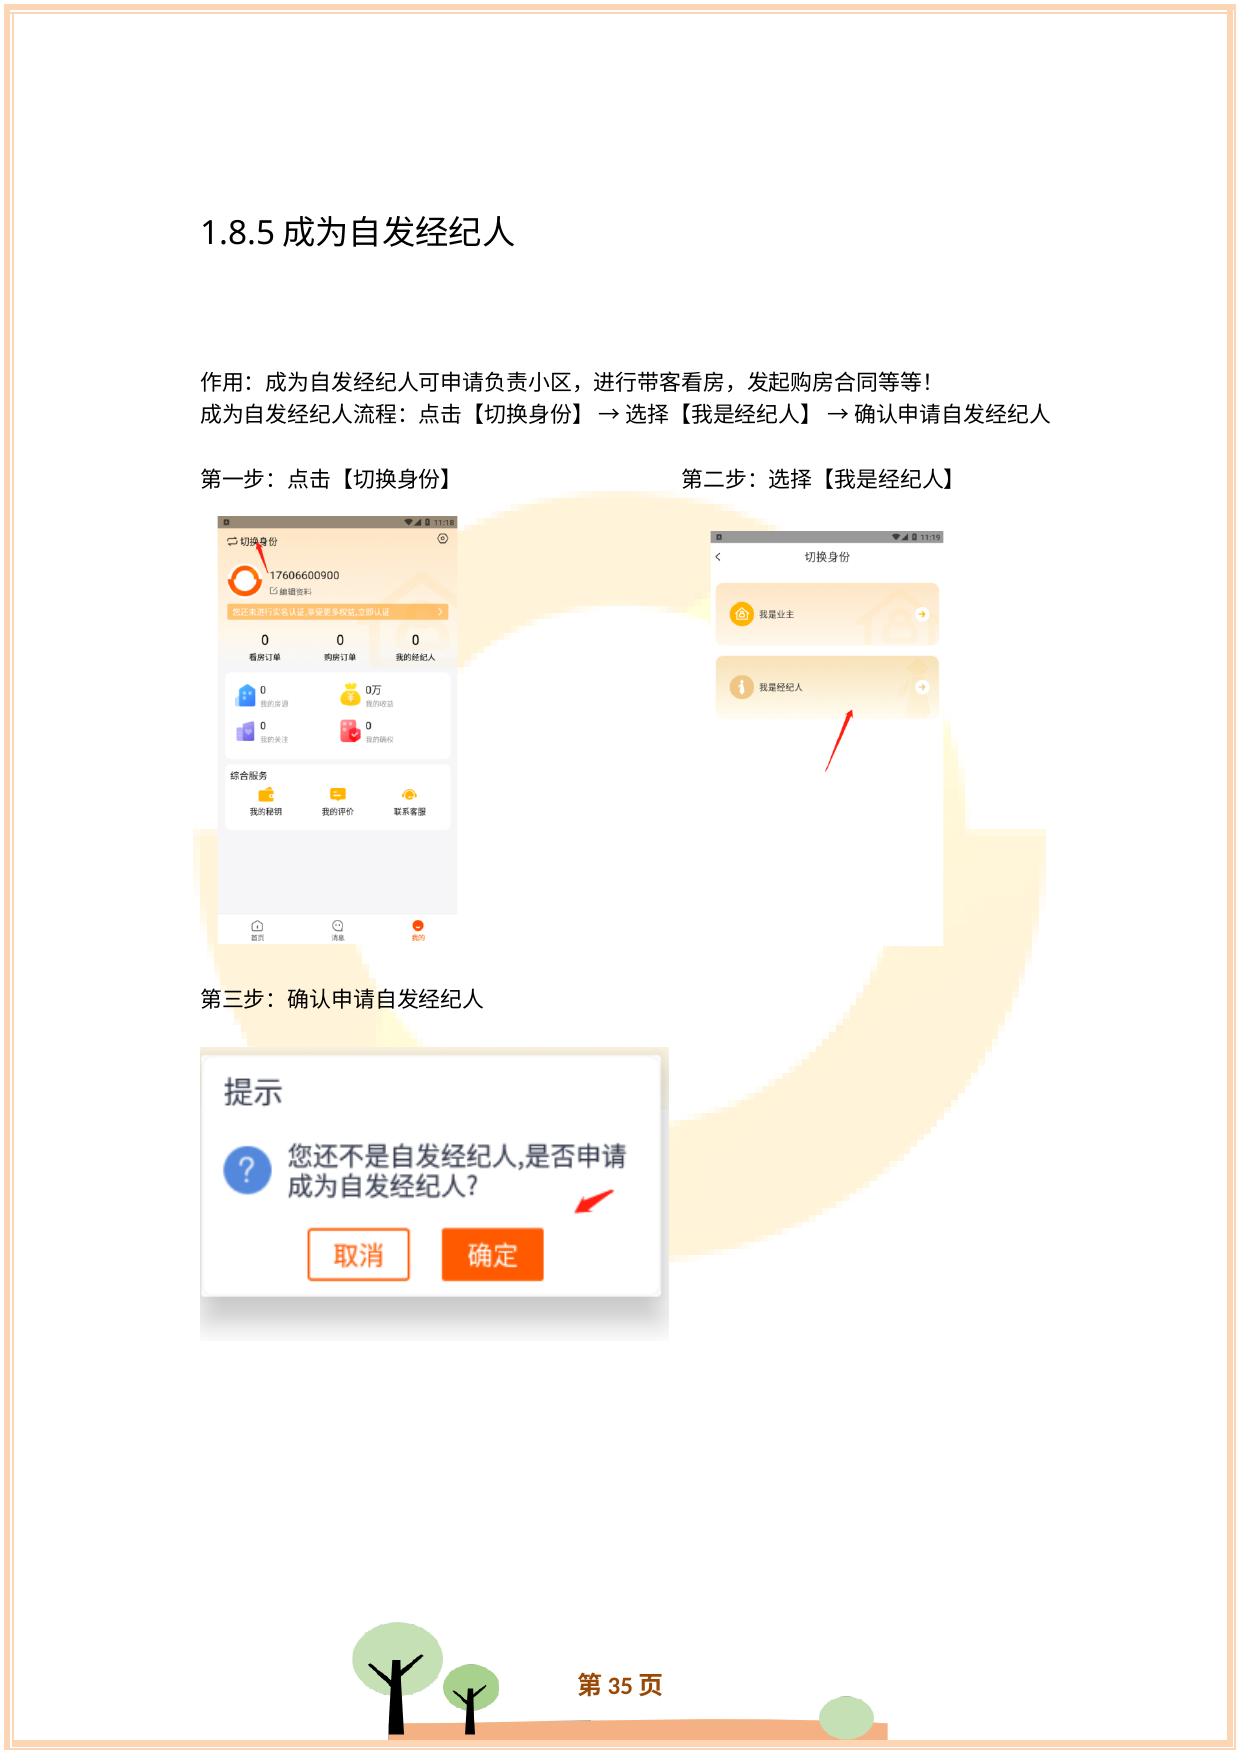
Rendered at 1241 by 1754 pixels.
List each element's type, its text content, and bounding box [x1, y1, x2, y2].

picture [200, 1047, 669, 1341]
picture [217, 516, 458, 944]
text 第一步：点击【切换身份】 第二步：选择【我是经纪人】 [156, 462, 1128, 494]
text 1.8.5成为自发经纪人 [156, 197, 1128, 262]
text 成为自发经纪人流程：点击【切换身份】 → 选择【我是经纪人】 → 确认申请自发经纪人 [156, 397, 1128, 429]
picture [710, 531, 944, 946]
text 作用：成为自发经纪人可申请负责小区，进行带客看房，发起购房合同等等！ [156, 364, 1128, 397]
picture [352, 1622, 888, 1740]
text 第三步：确认申请自发经纪人 [156, 982, 1128, 1014]
